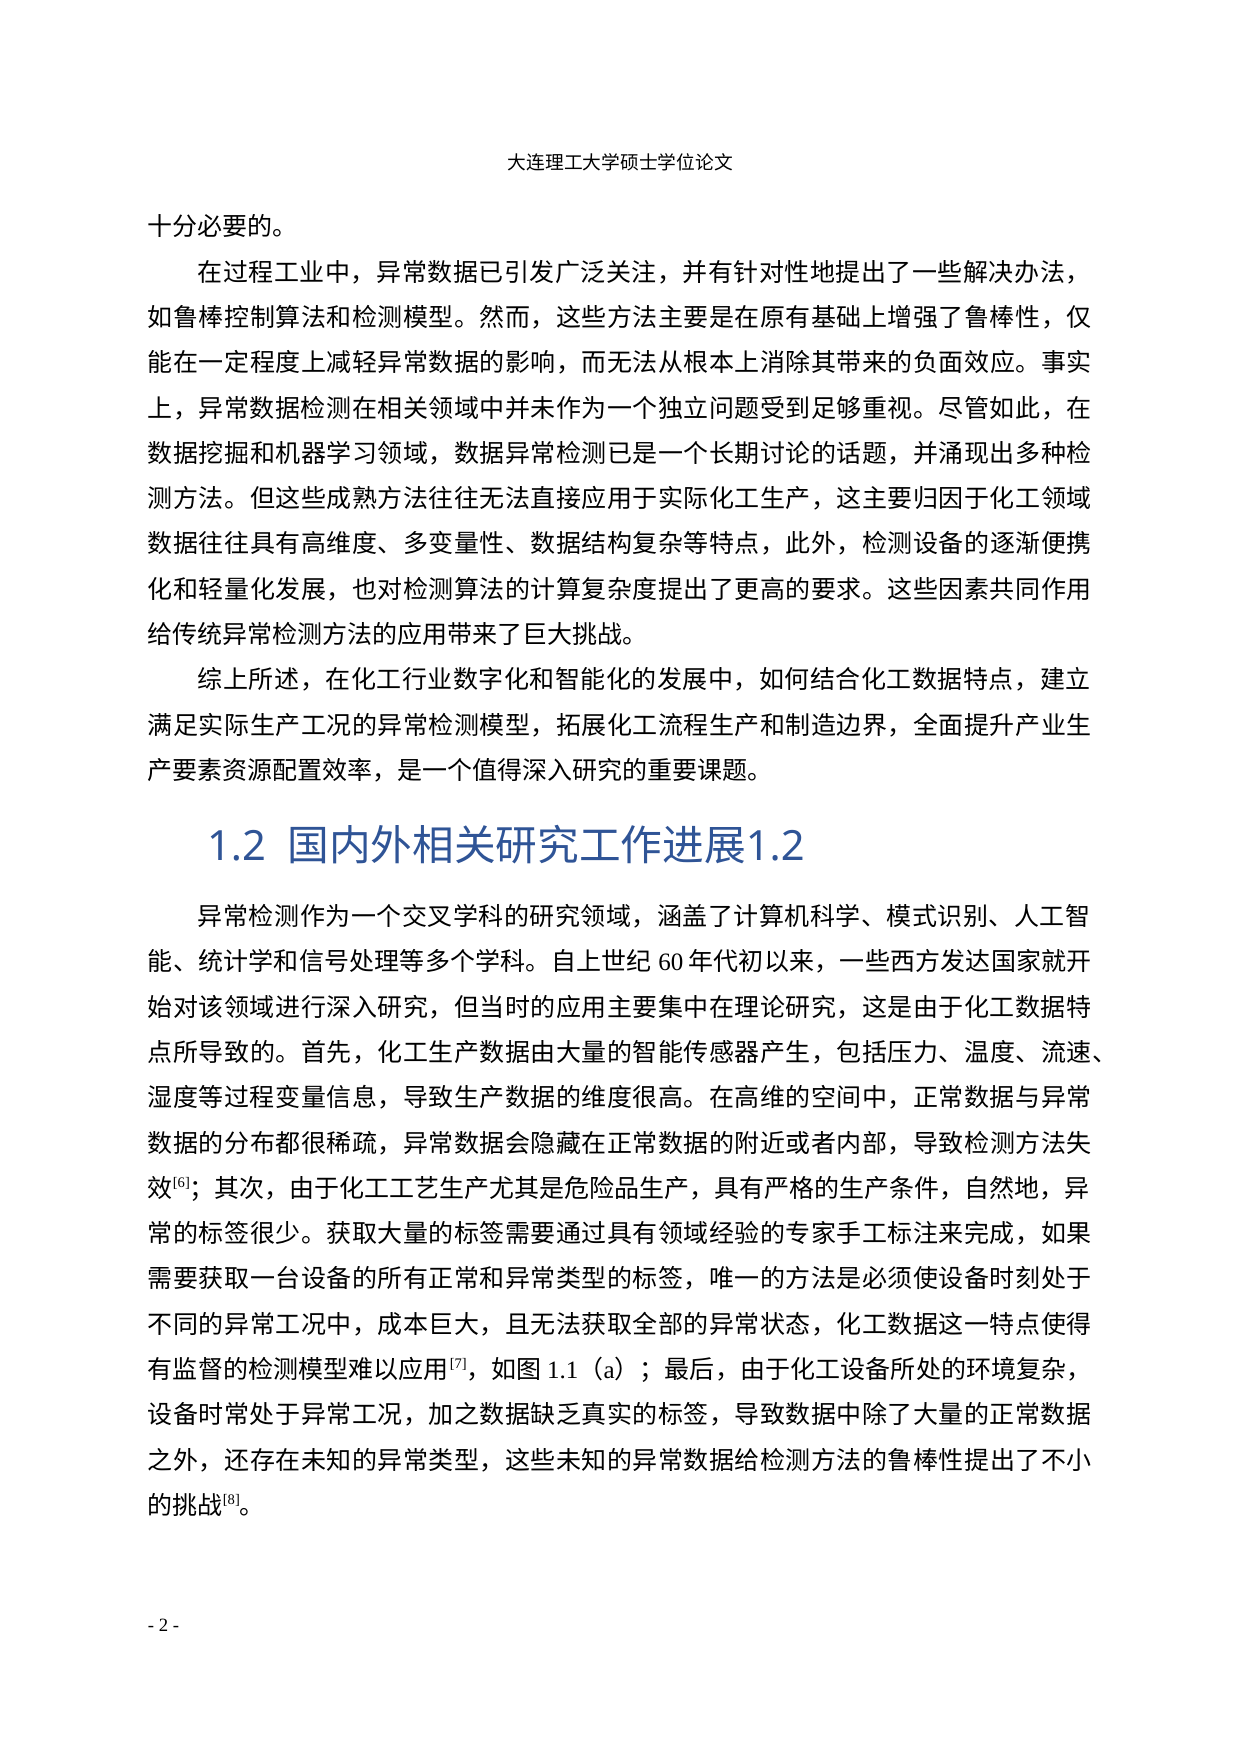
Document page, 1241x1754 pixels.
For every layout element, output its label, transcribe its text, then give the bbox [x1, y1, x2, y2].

text 综上所述，在化工行业数字化和智能化的发展中，如何结合化工数据特点，建立满足实际生产工况的异常检测模型，拓展化工流程生产和制造边界，全面提升产业生产要素资源配置效率，是一个值得深入研究的重要课题。 [148, 660, 1092, 787]
text 异常检测作为一个交叉学科的研究领域，涵盖了计算机科学、模式识别、人工智能、统计学和信号处理等多个学科。自上世纪60年代初以来，一些西方发达国家就开始对该领域进行深入研究，但当时的应用主要集中在理论研究，这是由于化工数据特点所导致的。首先，化工生产数据由大量的智能传感器产生，包括压力、温度、流速、湿度等过程变量信息，导致生产数据的维度很高。在高维的空间中，正常数据与异常数据的分布都很稀疏，异常数据会隐藏在正常数据的附近或者内部，导致检测方法失效[6]；其次，由于化工工艺生产尤其是危险品生产，具有严格的生产条件，自然地，异常的标签很少。获取大量的标签需要通过具有领域经验的专家手工标注来完成，如果需要获取一台设备的所有正常和异常类型的标签，唯一的方法是必须使设备时刻处于不同的异常工况中，成本巨大，且无法获取全部的异常状态，化工数据这一特点使得有监督的检测模型难以应用[7]，如图1.1（a）；最后，由于化工设备所处的环境复杂，设备时常处于异常工况，加之数据缺乏真实的标签，导致数据中除了大量的正常数据之外，还存在未知的异常类型，这些未知的异常数据给检测方法的鲁棒性提出了不小的挑战[8]。 [148, 896, 1092, 1522]
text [148, 207, 1092, 243]
subtitle 国内外相关研究工作进展 [207, 812, 1092, 873]
text 在过程工业中，异常数据已引发广泛关注，并有针对性地提出了一些解决办法，如鲁棒控制算法和检测模型。然而，这些方法主要是在原有基础上增强了鲁棒性，仅能在一定程度上减轻异常数据的影响，而无法从根本上消除其带来的负面效应。事实上，异常数据检测在相关领域中并未作为一个独立问题受到足够重视。尽管如此，在数据挖掘和机器学习领域，数据异常检测已是一个长期讨论的话题，并涌现出多种检测方法。但这些成熟方法往往无法直接应用于实际化工生产，这主要归因于化工领域数据往往具有高维度、多变量性、数据结构复杂等特点，此外，检测设备的逐渐便携化和轻量化发展，也对检测算法的计算复杂度提出了更高的要求。这些因素共同作用给传统异常检测方法的应用带来了巨大挑战。 [148, 252, 1092, 651]
